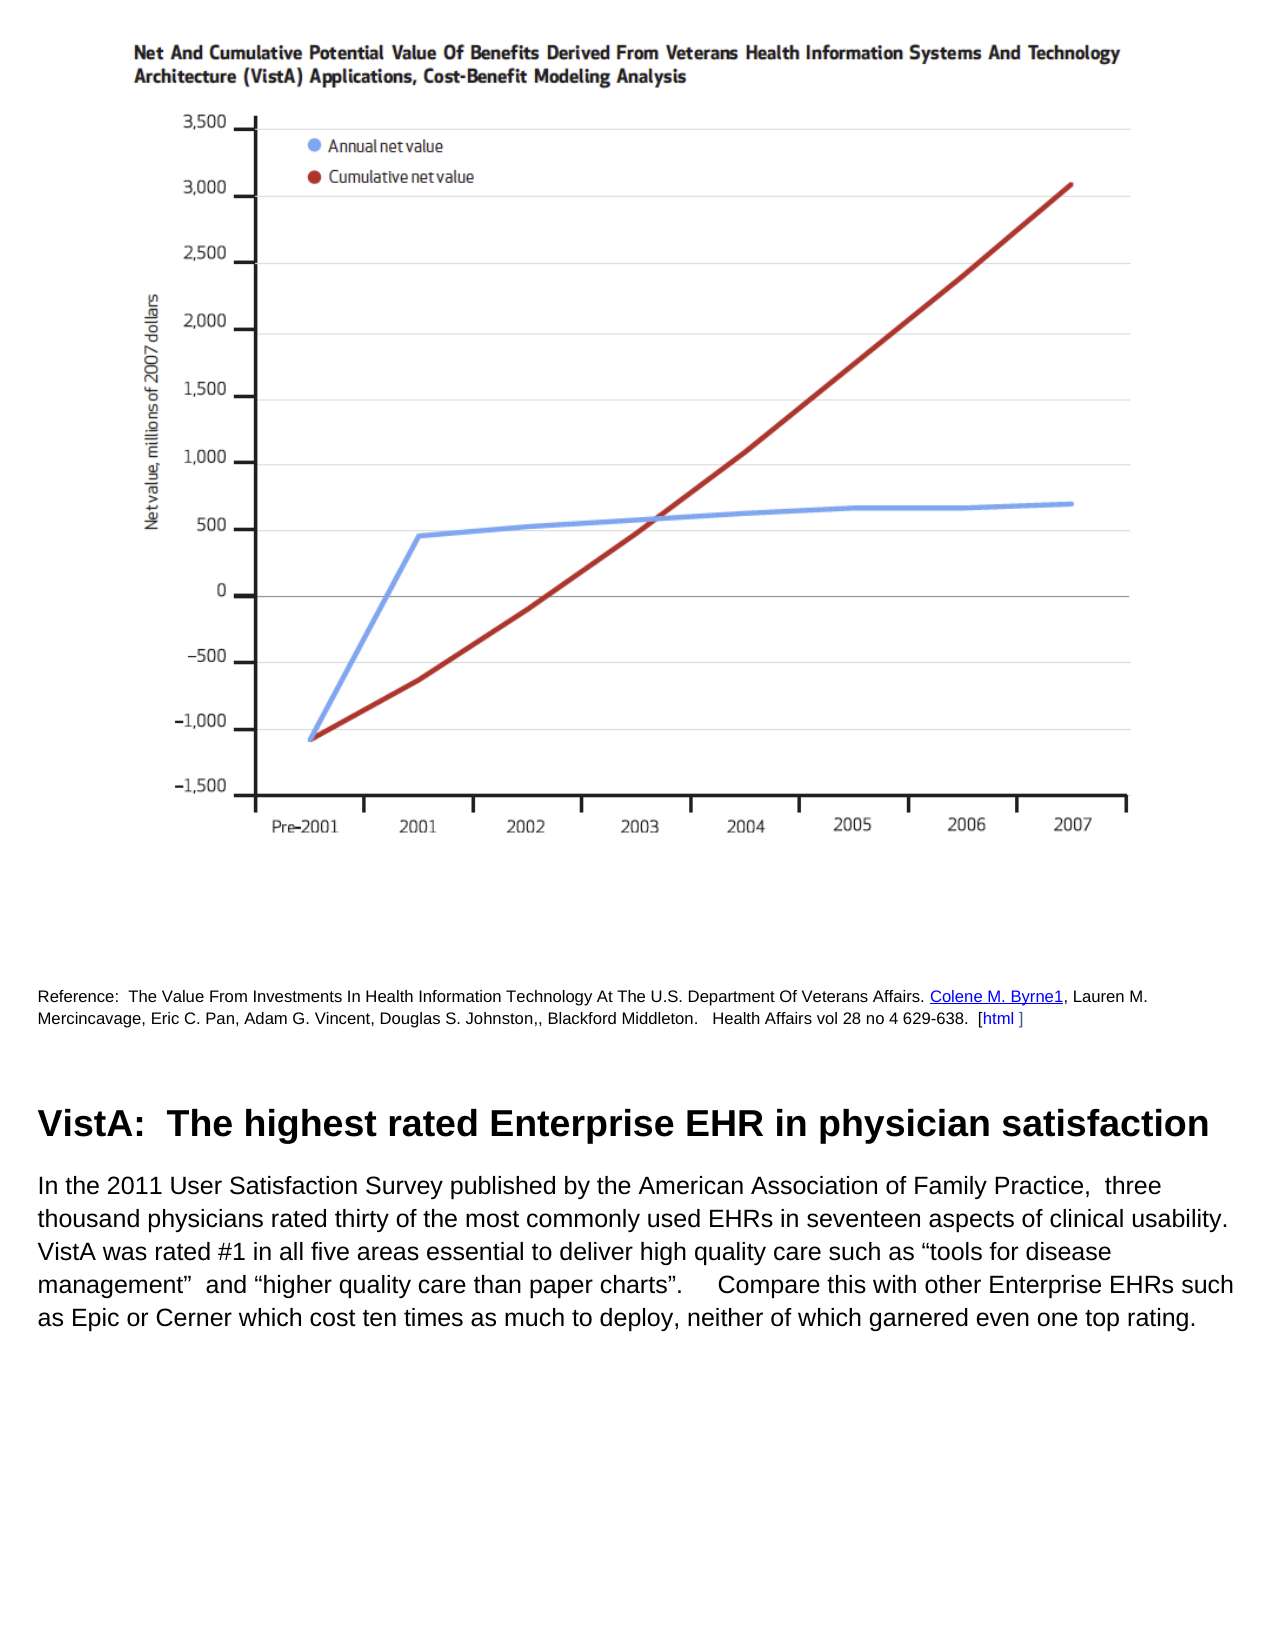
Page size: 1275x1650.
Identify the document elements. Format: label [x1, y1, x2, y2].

picture [121, 37, 1154, 855]
table_header [26, 38, 1249, 1428]
